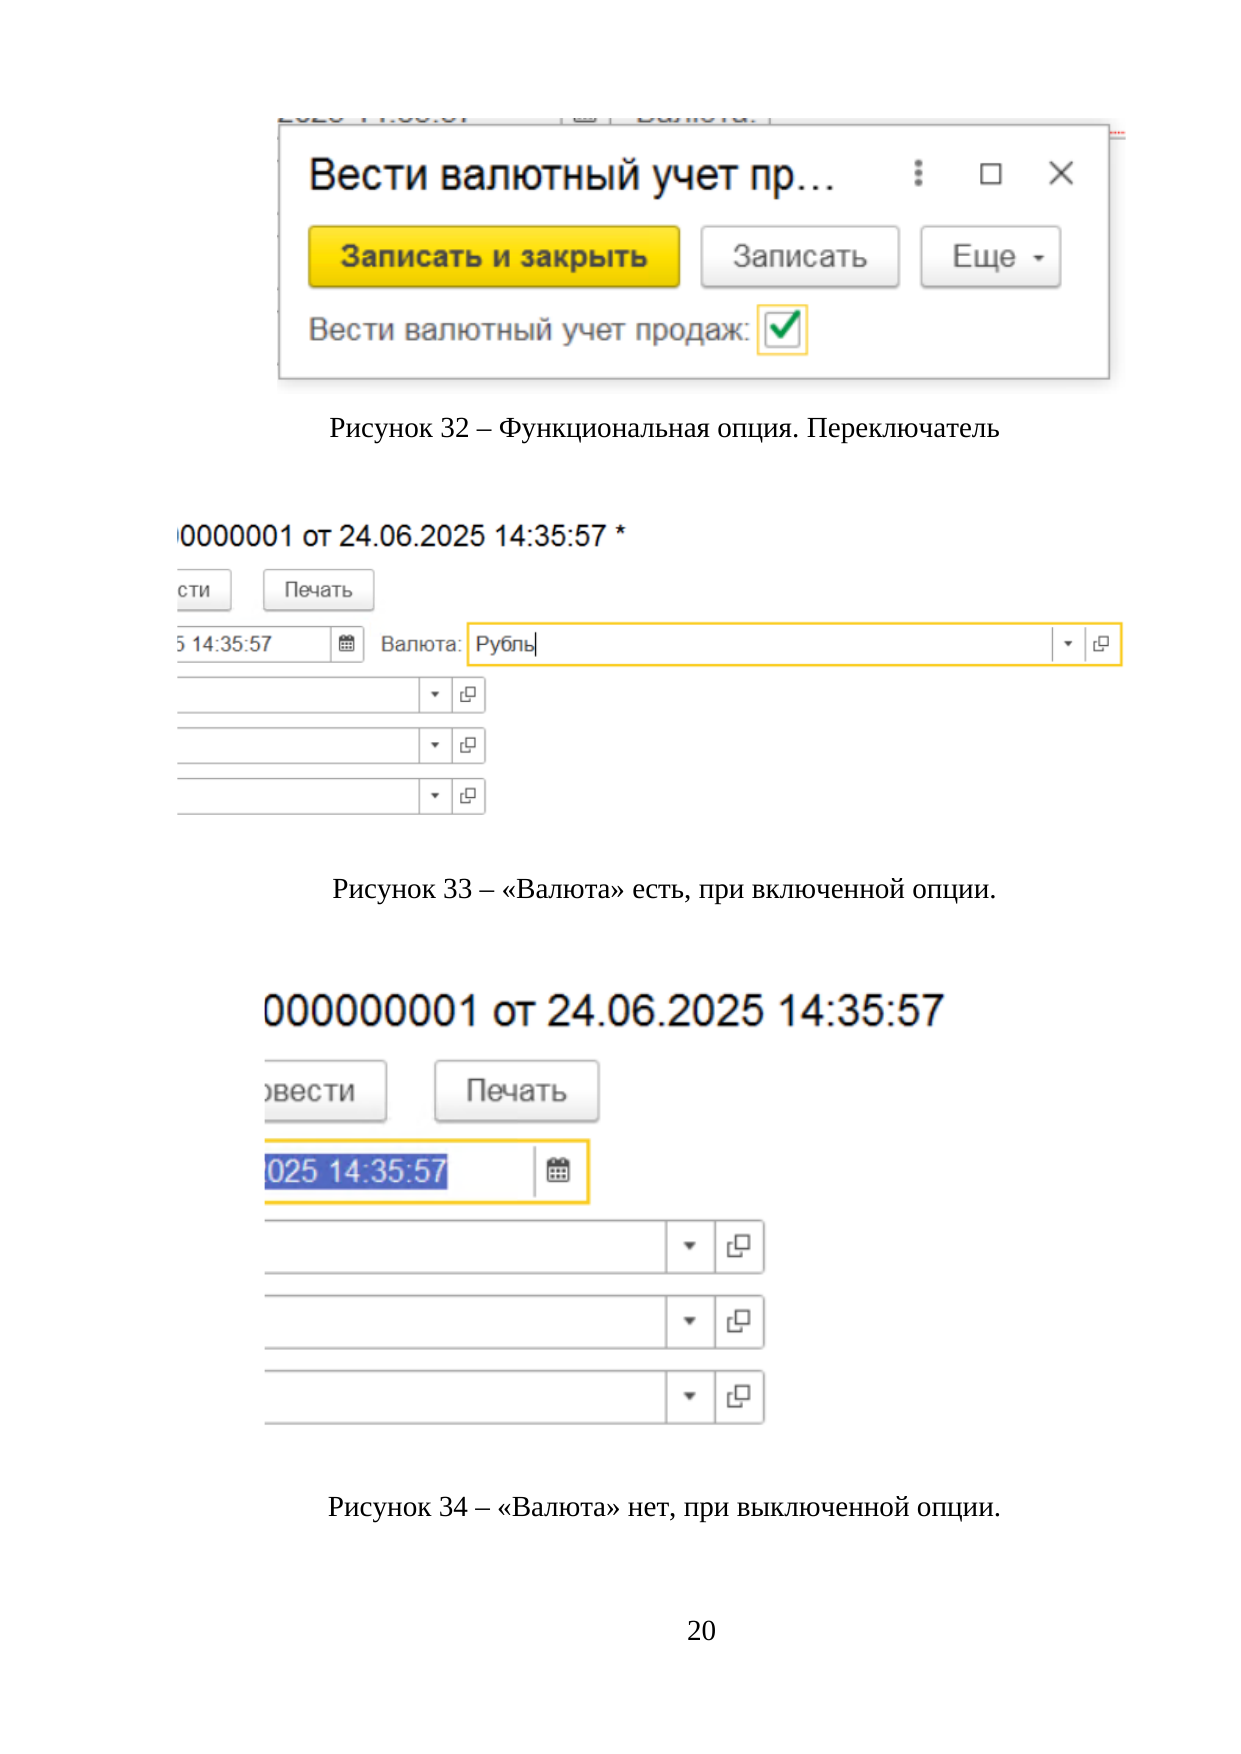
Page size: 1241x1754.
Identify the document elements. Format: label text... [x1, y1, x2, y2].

text Рисунок 33 – «Валюта» есть, при включенной опции. [177, 871, 1152, 905]
text Рисунок 32 – Функциональная опция. Переключатель [177, 410, 1152, 443]
picture [264, 972, 1139, 1472]
text Рисунок 34 – «Валюта» нет, при выключенной опции. [177, 1489, 1152, 1522]
picture [177, 510, 1152, 855]
picture [277, 118, 1126, 394]
